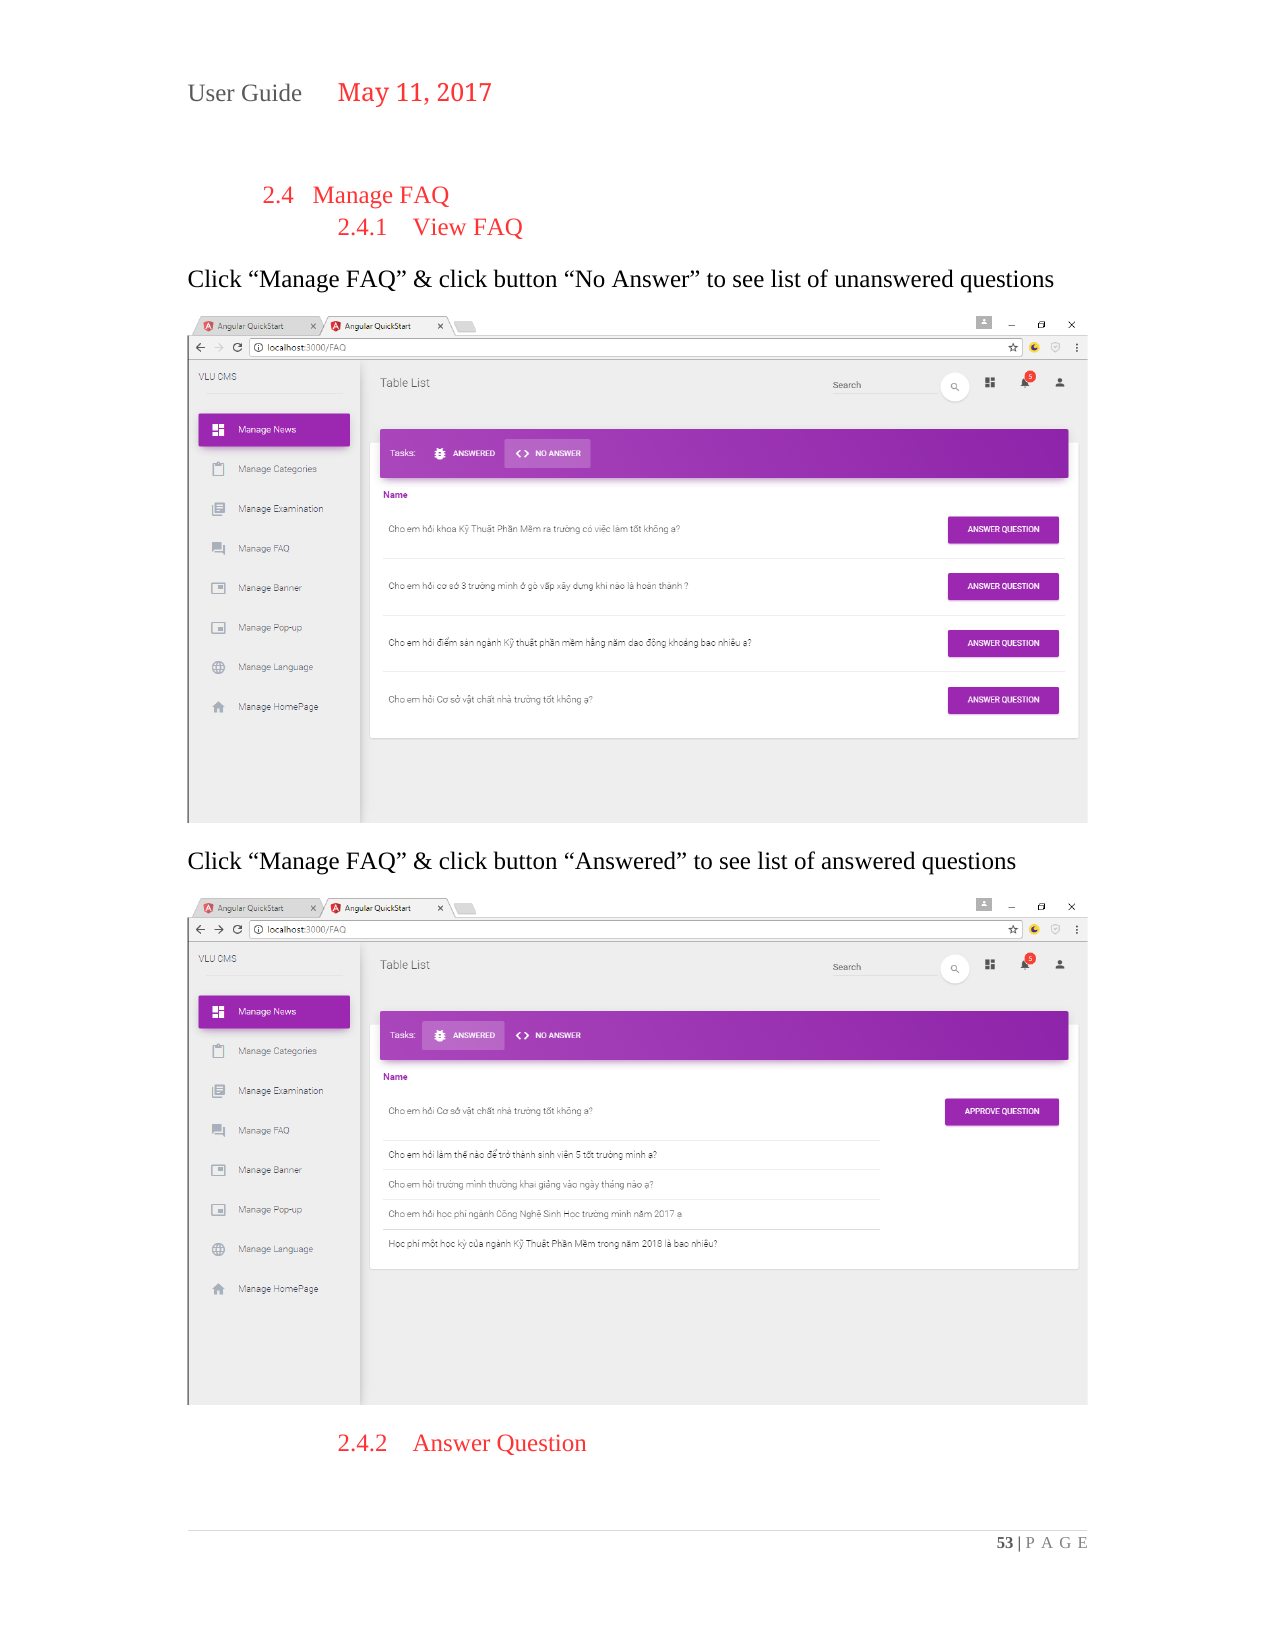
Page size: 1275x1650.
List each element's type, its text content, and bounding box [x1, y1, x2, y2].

text Click “Manage FAQ” & click button “No Answer” to see list of unanswered questions [187, 264, 1087, 293]
list View FAQ [337, 212, 1087, 240]
list Manage FAQ [262, 180, 1087, 209]
picture [187, 316, 1088, 823]
list Answer Question [337, 1428, 1087, 1457]
text Click “Manage FAQ” & click button “Answered” to see list of answered questions [187, 846, 1087, 875]
picture [187, 898, 1088, 1405]
